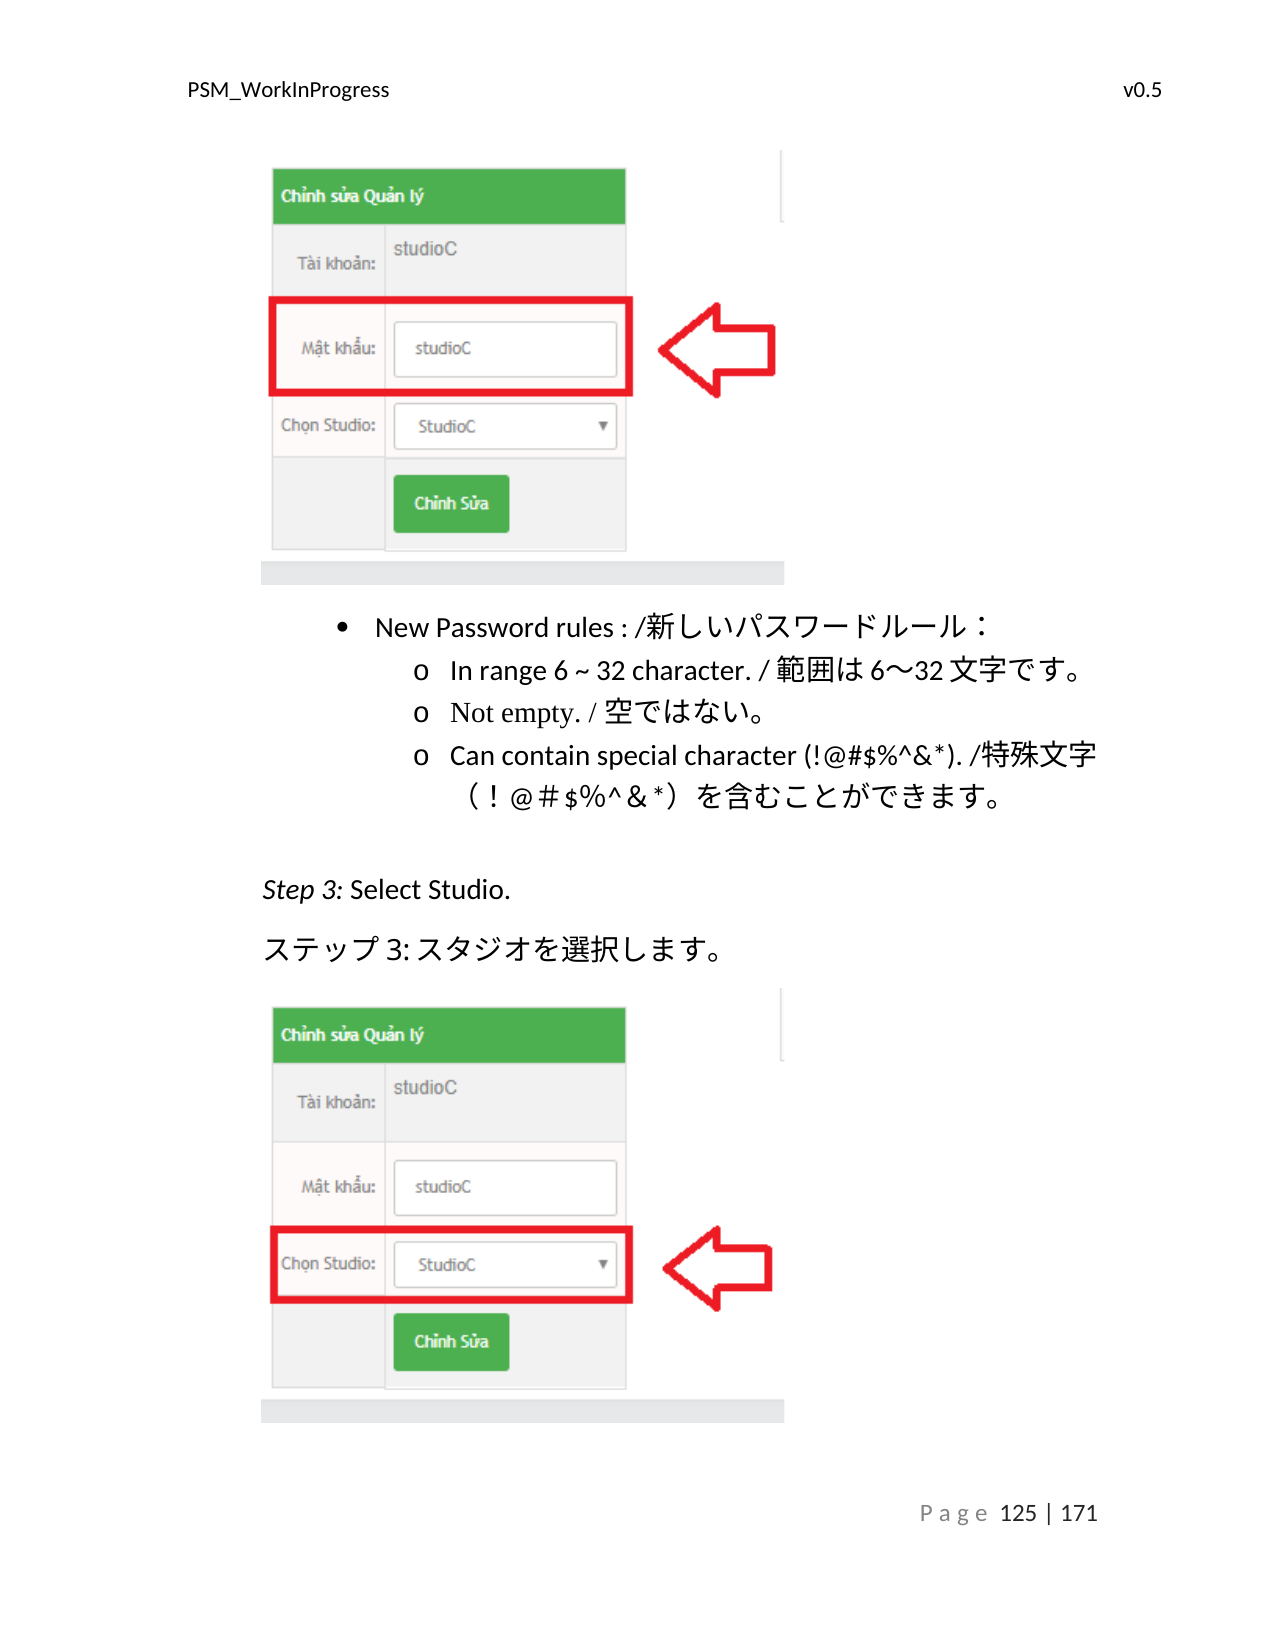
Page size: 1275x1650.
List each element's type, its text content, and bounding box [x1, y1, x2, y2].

list Can contain special character (!@#$%^&*). /特殊文字（！@＃$％^＆*）を含むことができます。 [412, 731, 1125, 816]
picture [261, 150, 785, 585]
text ステップ 3: スタジオを選択します。 [187, 926, 1125, 969]
text Step 3: Select Studio. [187, 871, 1125, 907]
list New Password rules : /新しいパスワードルール： [337, 604, 1125, 646]
list Not empty. / 空ではない。 [412, 689, 1125, 731]
list In range 6 ~ 32 character. / 範囲は6〜32文字です。 [412, 646, 1125, 689]
picture [261, 988, 785, 1423]
